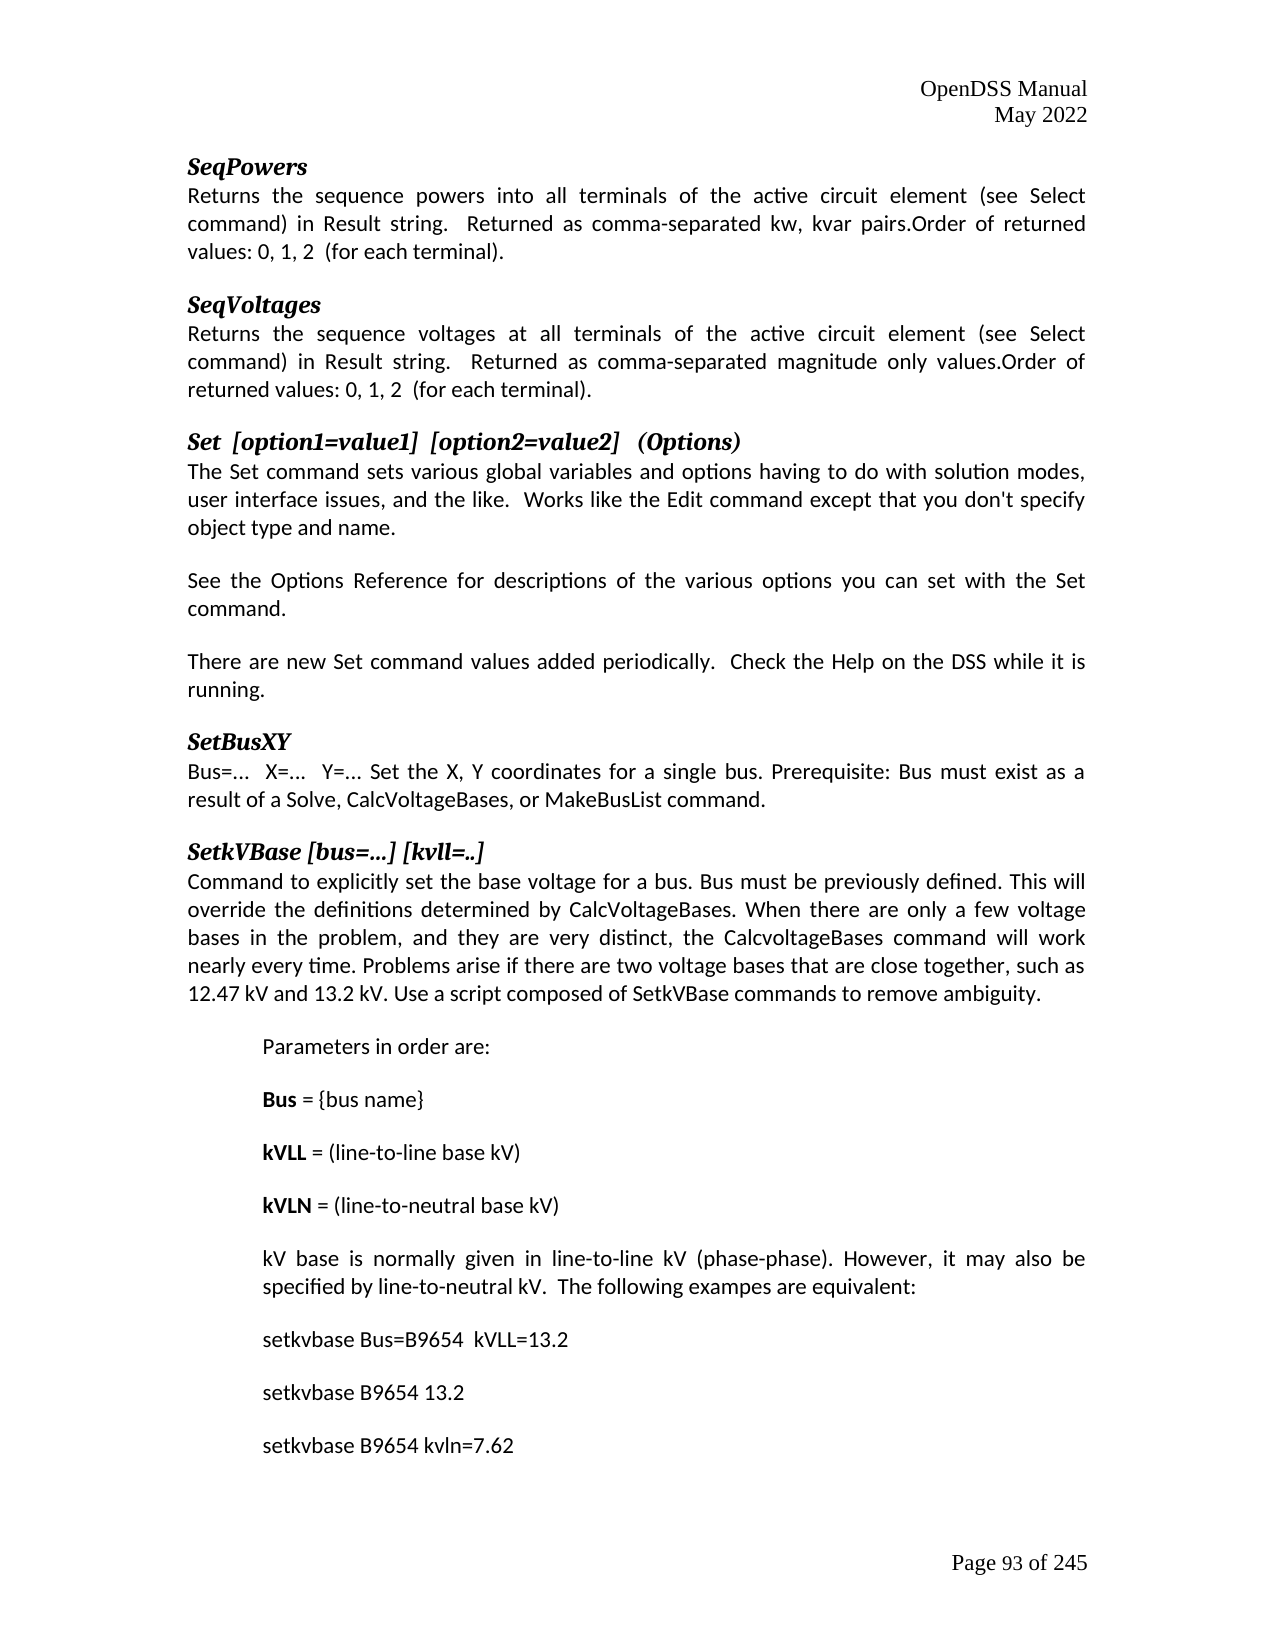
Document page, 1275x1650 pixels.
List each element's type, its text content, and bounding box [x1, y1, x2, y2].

subtitle SeqVoltages [187, 291, 1087, 319]
text setkvbase B9654 kvln=7.62 [262, 1431, 1087, 1459]
text setkvbase B9654 13.2 [262, 1378, 1087, 1406]
subtitle SetkVBase [bus=…] [kvll=..] [187, 838, 1087, 867]
text The Set command sets various global variables and options having to do with solution modes, user interface issues, and the like. Works like the Edit command except that you don't specify object type and name. [187, 457, 1087, 541]
text Command to explicitly set the base voltage for a bus. Bus must be previously defined. This will override the definitions determined by CalcVoltageBases. When there are only a few voltage bases in the problem, and they are very distinct, the CalcvoltageBases command will work nearly every time. Problems arise if there are two voltage bases that are close together, such as 12.47 kV and 13.2 kV. Use a script composed of SetkVBase commands to remove ambiguity. [187, 867, 1087, 1007]
text Bus = {bus name} [262, 1085, 1087, 1113]
text kVLL = (line-to-line base kV) [262, 1138, 1087, 1166]
subtitle SetBusXY [187, 728, 1087, 757]
subtitle SeqPowers [187, 153, 1087, 181]
text Parameters in order are: [262, 1032, 1087, 1060]
text kVLN = (line-to-neutral base kV) [262, 1191, 1087, 1219]
text Bus=... X=... Y=... Set the X, Y coordinates for a single bus. Prerequisite: Bus must exist as a result of a Solve, CalcVoltageBases, or MakeBusList command. [187, 757, 1087, 813]
text Returns the sequence voltages at all terminals of the active circuit element (see Select command) in Result string. Returned as comma-separated magnitude only values.Order of returned values: 0, 1, 2 (for each terminal). [187, 319, 1087, 403]
text kV base is normally given in line-to-line kV (phase-phase). However, it may also be specified by line-to-neutral kV. The following exampes are equivalent: [262, 1244, 1087, 1300]
text There are new Set command values added periodically. Check the Help on the DSS while it is running. [187, 647, 1087, 703]
subtitle Set [option1=value1] [option2=value2] (Options) [187, 428, 1087, 457]
text Returns the sequence powers into all terminals of the active circuit element (see Select command) in Result string. Returned as comma-separated kw, kvar pairs.Order of returned values: 0, 1, 2 (for each terminal). [187, 181, 1087, 266]
text See the Options Reference for descriptions of the various options you can set with the Set command. [187, 566, 1087, 622]
text setkvbase Bus=B9654 kVLL=13.2 [262, 1325, 1087, 1353]
